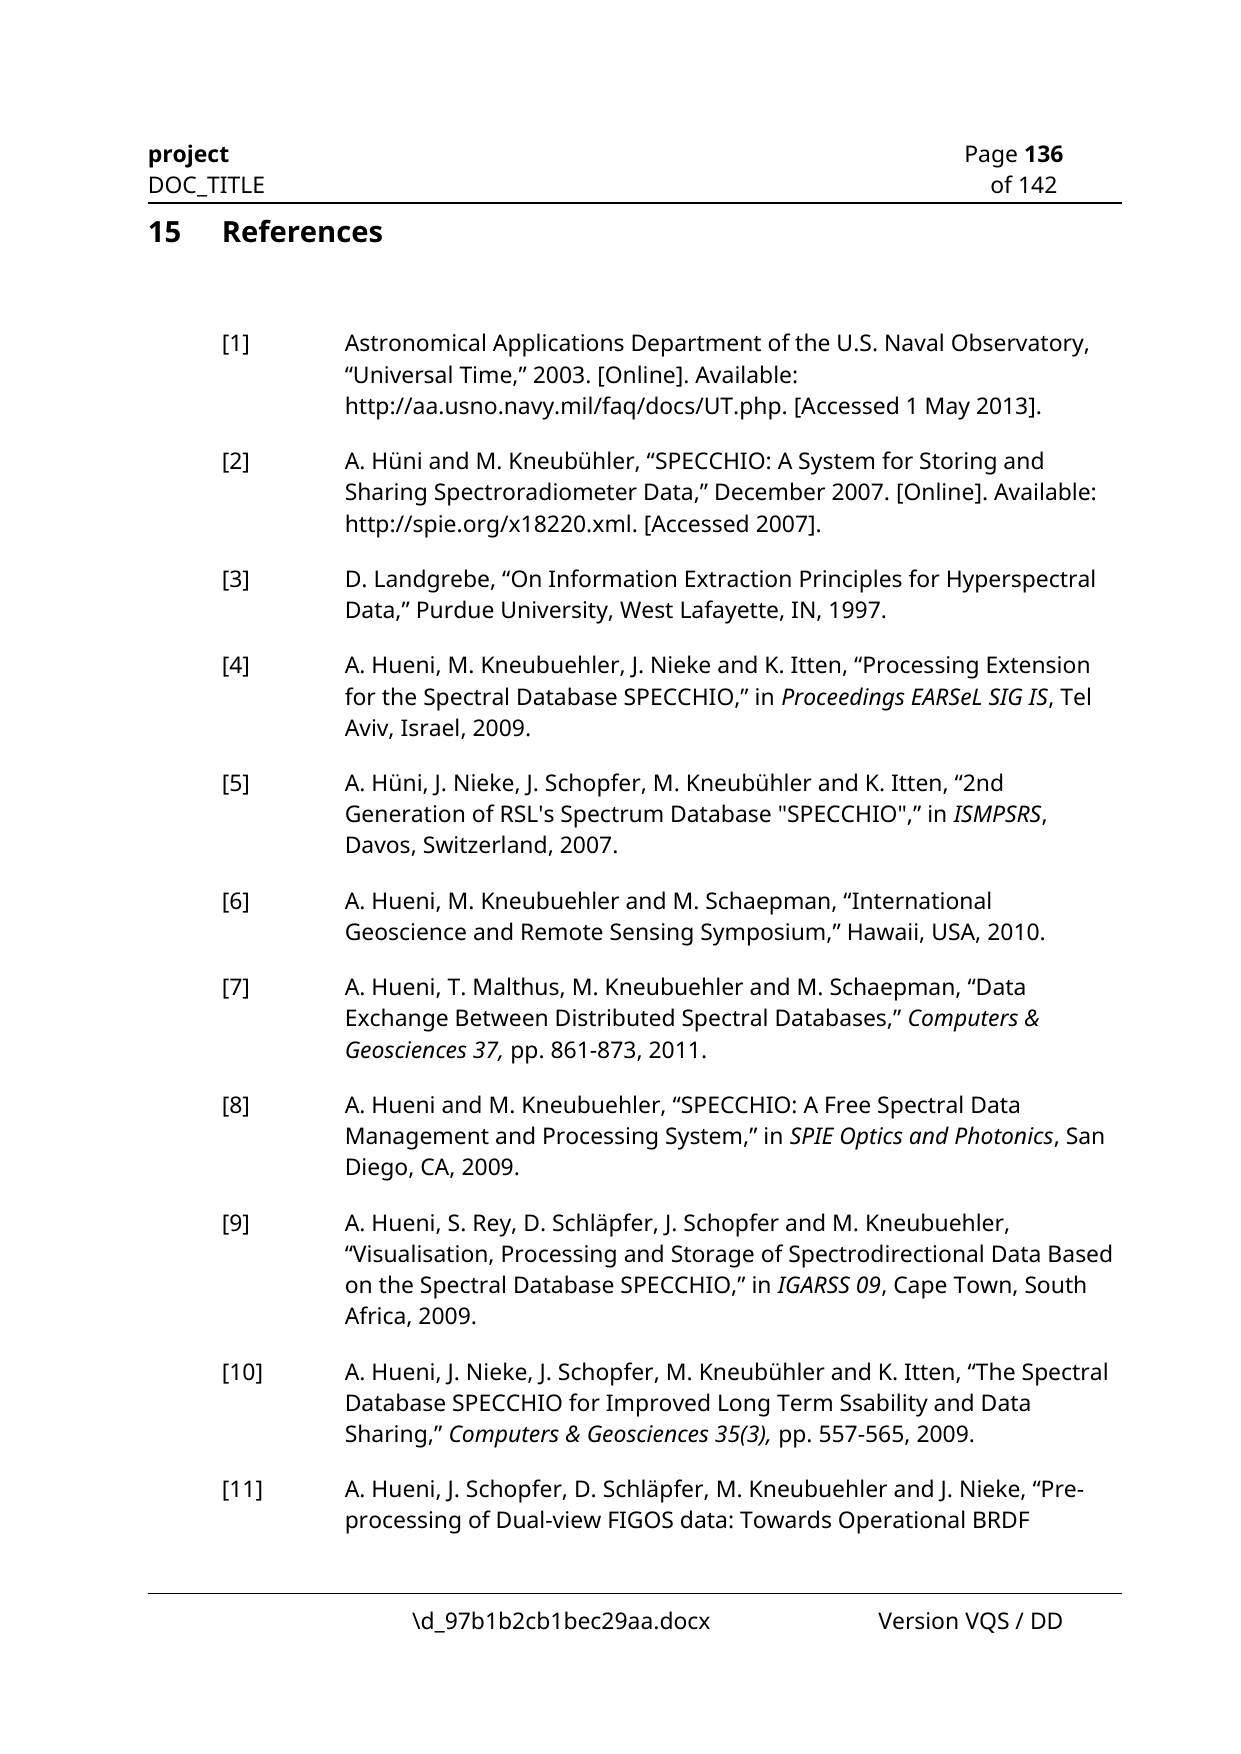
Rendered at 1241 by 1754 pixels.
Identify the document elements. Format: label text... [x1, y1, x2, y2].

table_cell [10] [146, 1344, 269, 1461]
table_cell [2] [146, 433, 269, 551]
table_cell [11] [146, 1461, 269, 1537]
table_cell A. Hueni, M. Kneubuehler and M. Schaepman, “International Geoscience and Remote Sensing Symposium,” Hawaii, USA, 2010. [269, 873, 1121, 959]
table_cell [3] [146, 551, 269, 637]
table_cell [7] [146, 959, 269, 1077]
table_cell A. Hueni, T. Malthus, M. Kneubuehler and M. Schaepman, “Data Exchange Between Distributed Spectral Databases,” Computers & Geosciences 37, pp. 861-873, 2011. [269, 959, 1121, 1077]
table_cell [6] [146, 873, 269, 959]
table_cell A. Hüni, J. Nieke, J. Schopfer, M. Kneubühler and K. Itten, “2nd Generation of RSL's Spectrum Database "SPECCHIO",” in ISMPSRS, Davos, Switzerland, 2007. [269, 755, 1121, 873]
table_cell A. Hüni and M. Kneubühler, “SPECCHIO: A System for Storing and Sharing Spectroradiometer Data,” December 2007. [Online]. Available: http://spie.org/x18220.xml. [Accessed 2007]. [269, 433, 1121, 551]
table_cell [9] [146, 1195, 269, 1343]
table_cell A. Hueni, J. Nieke, J. Schopfer, M. Kneubühler and K. Itten, “The Spectral Database SPECCHIO for Improved Long Term Ssability and Data Sharing,” Computers & Geosciences 35(3), pp. 557-565, 2009. [269, 1344, 1121, 1461]
subtitle References [148, 211, 1122, 251]
table_cell [8] [146, 1077, 269, 1194]
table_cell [269, 1461, 1121, 1537]
table_cell [5] [146, 755, 269, 873]
table_cell A. Hueni, M. Kneubuehler, J. Nieke and K. Itten, “Processing Extension for the Spectral Database SPECCHIO,” in Proceedings EARSeL SIG IS, Tel Aviv, Israel, 2009. [269, 637, 1121, 755]
table_cell A. Hueni and M. Kneubuehler, “SPECCHIO: A Free Spectral Data Management and Processing System,” in SPIE Optics and Photonics, San Diego, CA, 2009. [269, 1077, 1121, 1194]
table_cell A. Hueni, S. Rey, D. Schläpfer, J. Schopfer and M. Kneubuehler, “Visualisation, Processing and Storage of Spectrodirectional Data Based on the Spectral Database SPECCHIO,” in IGARSS 09, Cape Town, South Africa, 2009. [269, 1195, 1121, 1343]
table_header Astronomical Applications Department of the U.S. Naval Observatory, “Universal Time,” 2003. [Online]. Available: http://aa.usno.navy.mil/faq/docs/UT.php. [Accessed 1 May 2013]. [269, 315, 1121, 433]
table_cell D. Landgrebe, “On Information Extraction Principles for Hyperspectral Data,” Purdue University, West Lafayette, IN, 1997. [269, 551, 1121, 637]
table_header [1] [146, 315, 269, 433]
table_cell [4] [146, 637, 269, 755]
